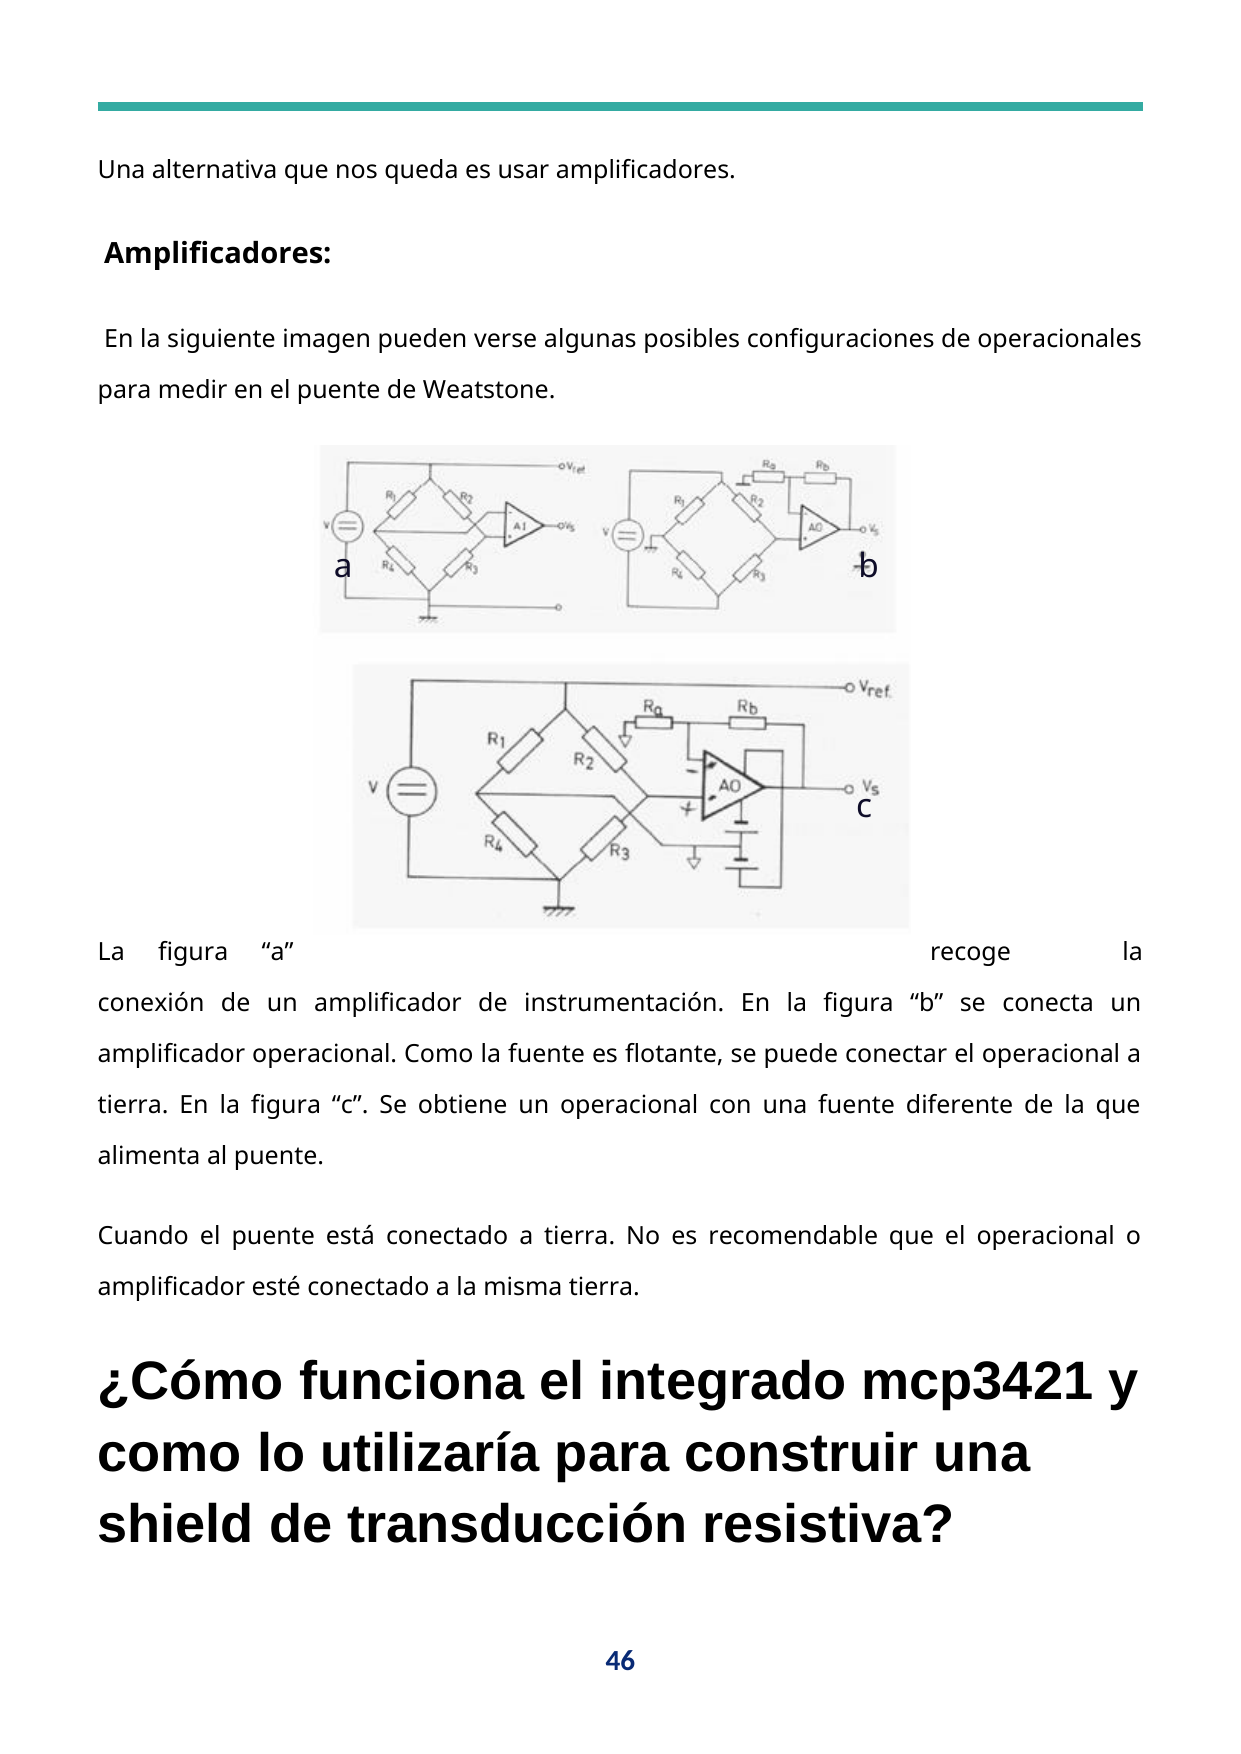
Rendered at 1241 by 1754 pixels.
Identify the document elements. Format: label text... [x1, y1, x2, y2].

text Una alternativa que nos queda es usar amplificadores. [97, 152, 1143, 186]
text Amplificadores: [97, 232, 1143, 272]
picture [311, 445, 910, 932]
subtitle ¿Cómo funciona el integrado mcp3421 y como lo utilizaría para construir una shield de transducción resistiva? [97, 1349, 1143, 1554]
text Cuando el puente está conectado a tierra. No es recomendable que el operacional o amplificador esté conectado a la misma tierra. [97, 1218, 1143, 1303]
text En la siguiente imagen pueden verse algunas posibles configuraciones de operacionales para medir en el puente de Weatstone. [97, 321, 1143, 406]
text La figura “a” recoge la conexión de un amplificador de instrumentación. En la figura “b” se conecta un amplificador operacional. Como la fuente es flotante, se puede conectar el operacional a tierra. En la figura “c”. Se obtiene un operacional con una fuente diferente de la que alimenta al puente. [97, 933, 1143, 1171]
